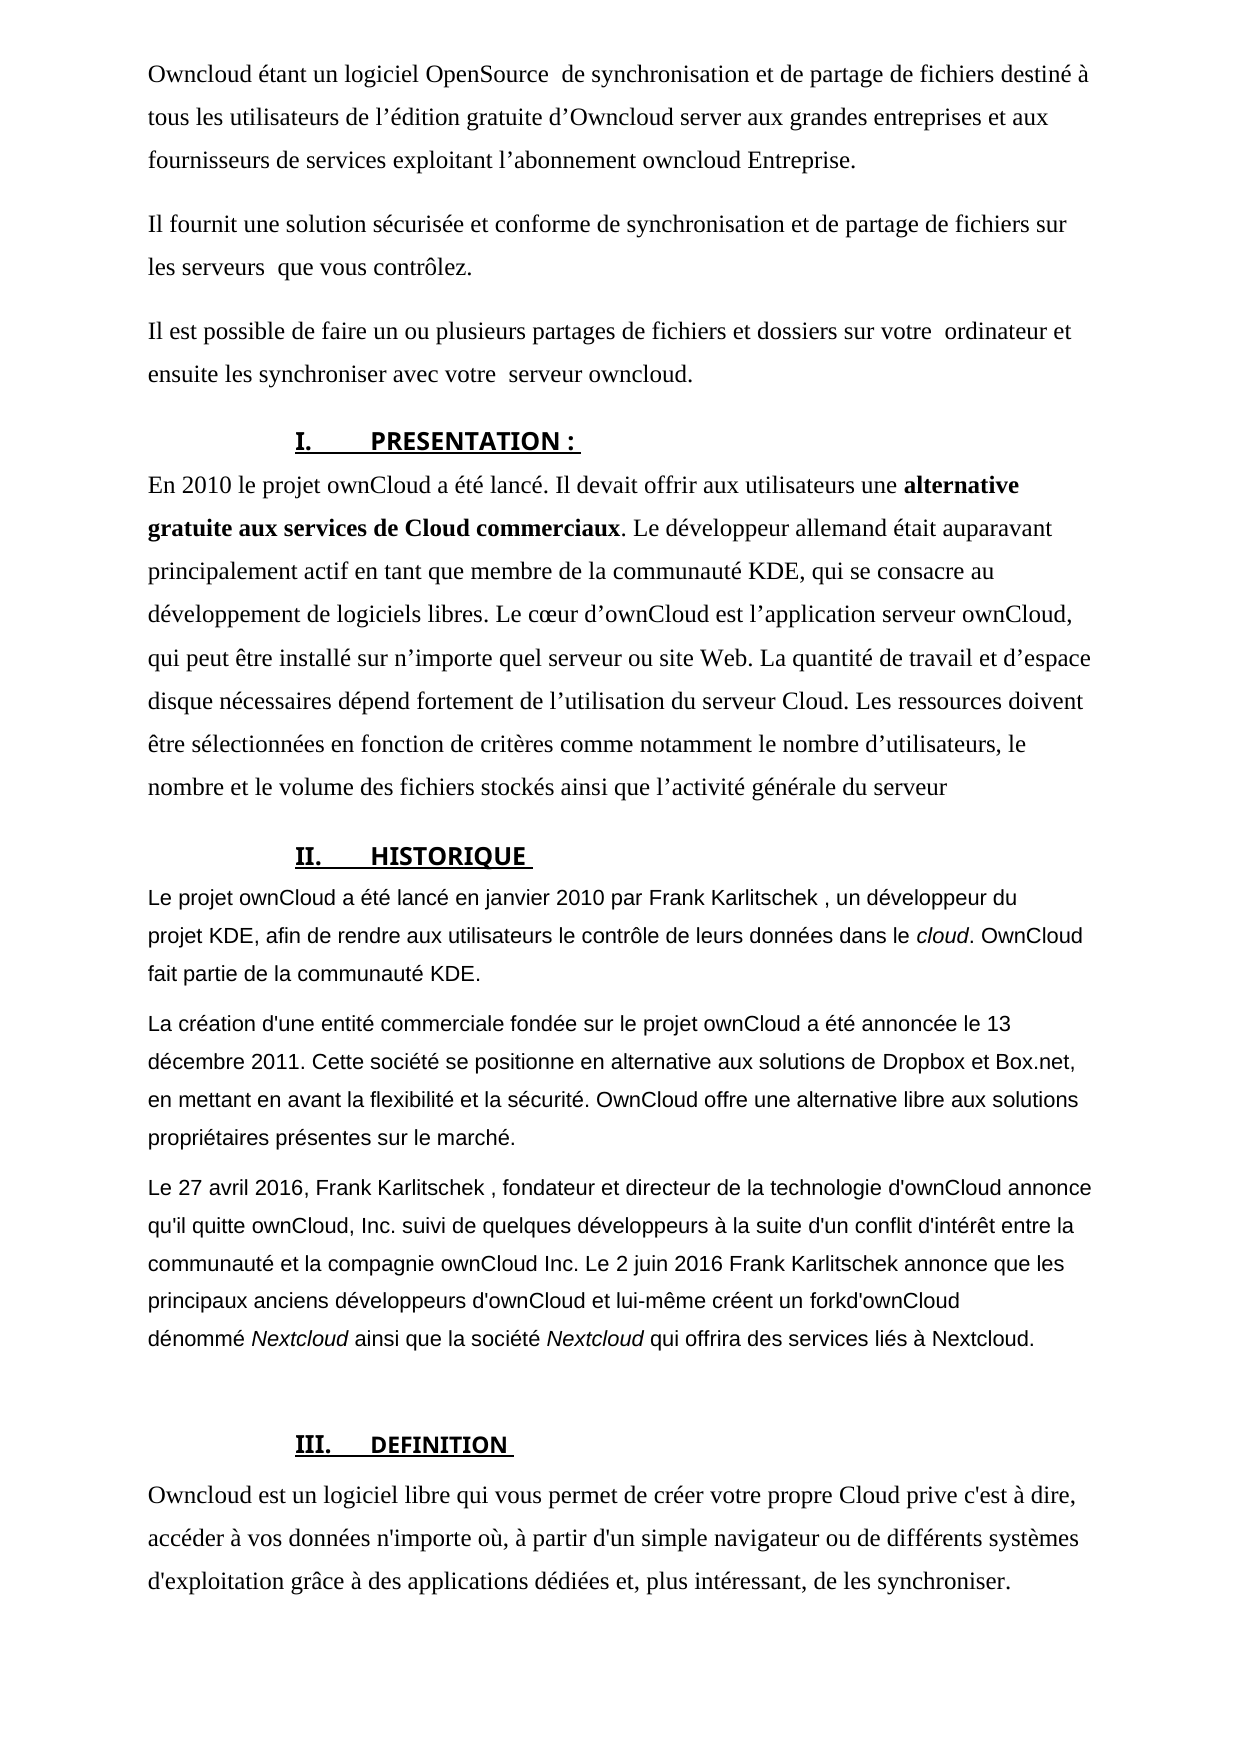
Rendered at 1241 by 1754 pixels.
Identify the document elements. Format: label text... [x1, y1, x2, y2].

list DEFINITION [295, 1427, 1093, 1461]
text Owncloud étant un logiciel OpenSource de synchronisation et de partage de fichiers destiné à tous les utilisateurs de l’édition gratuite d’Owncloud server aux grandes entreprises et aux fournisseurs de services exploitant l’abonnement owncloud Entreprise. [148, 59, 1093, 174]
text En 2010 le projet ownCloud a été lancé. Il devait offrir aux utilisateurs une alternative gratuite aux services de Cloud commerciaux. Le développeur allemand était auparavant principalement actif en tant que membre de la communauté KDE, qui se consacre au développement de logiciels libres. Le cœur d’ownCloud est l’application serveur ownCloud, qui peut être installé sur n’importe quel serveur ou site Web. La quantité de travail et d’espace disque nécessaires dépend fortement de l’utilisation du serveur Cloud. Les ressources doivent être sélectionnées en fonction de critères comme notamment le nombre d’utilisateurs, le nombre et le volume des fichiers stockés ainsi que l’activité générale du serveur [148, 470, 1093, 801]
text Il est possible de faire un ou plusieurs partages de fichiers et dossiers sur votre ordinateur et ensuite les synchroniser avec votre serveur owncloud. [148, 316, 1093, 388]
text Owncloud est un logiciel libre qui vous permet de créer votre propre Cloud prive c'est à dire, accéder à vos données n'importe où, à partir d'un simple navigateur ou de différents systèmes d'exploitation grâce à des applications dédiées et, plus intéressant, de les synchroniser. [148, 1480, 1093, 1595]
text Il fournit une solution sécurisée et conforme de synchronisation et de partage de fichiers sur les serveurs que vous contrôlez. [148, 209, 1093, 281]
text La création d'une entité commerciale fondée sur le projet ownCloud a été annoncée le 13 décembre 2011. Cette société se positionne en alternative aux solutions de Dropbox et Box.net, en mettant en avant la flexibilité et la sécurité. OwnCloud offre une alternative libre aux solutions propriétaires présentes sur le marché. [148, 1011, 1093, 1150]
text Le projet ownCloud a été lancé en janvier 2010 par Frank Karlitschek , un développeur du projet KDE, afin de rendre aux utilisateurs le contrôle de leurs données dans le cloud. OwnCloud fait partie de la communauté KDE. [148, 885, 1093, 986]
list HISTORIQUE [295, 838, 1093, 873]
text Le 27 avril 2016, Frank Karlitschek , fondateur et directeur de la technologie d'ownCloud annonce qu'il quitte ownCloud, Inc. suivi de quelques développeurs à la suite d'un conflit d'intérêt entre la communauté et la compagnie ownCloud Inc. Le 2 juin 2016 Frank Karlitschek annonce que les principaux anciens développeurs d'ownCloud et lui-même créent un forkd'ownCloud dénommé Nextcloud ainsi que la société Nextcloud qui offrira des services liés à Nextcloud. [148, 1175, 1093, 1351]
list PRESENTATION : [295, 423, 1093, 458]
